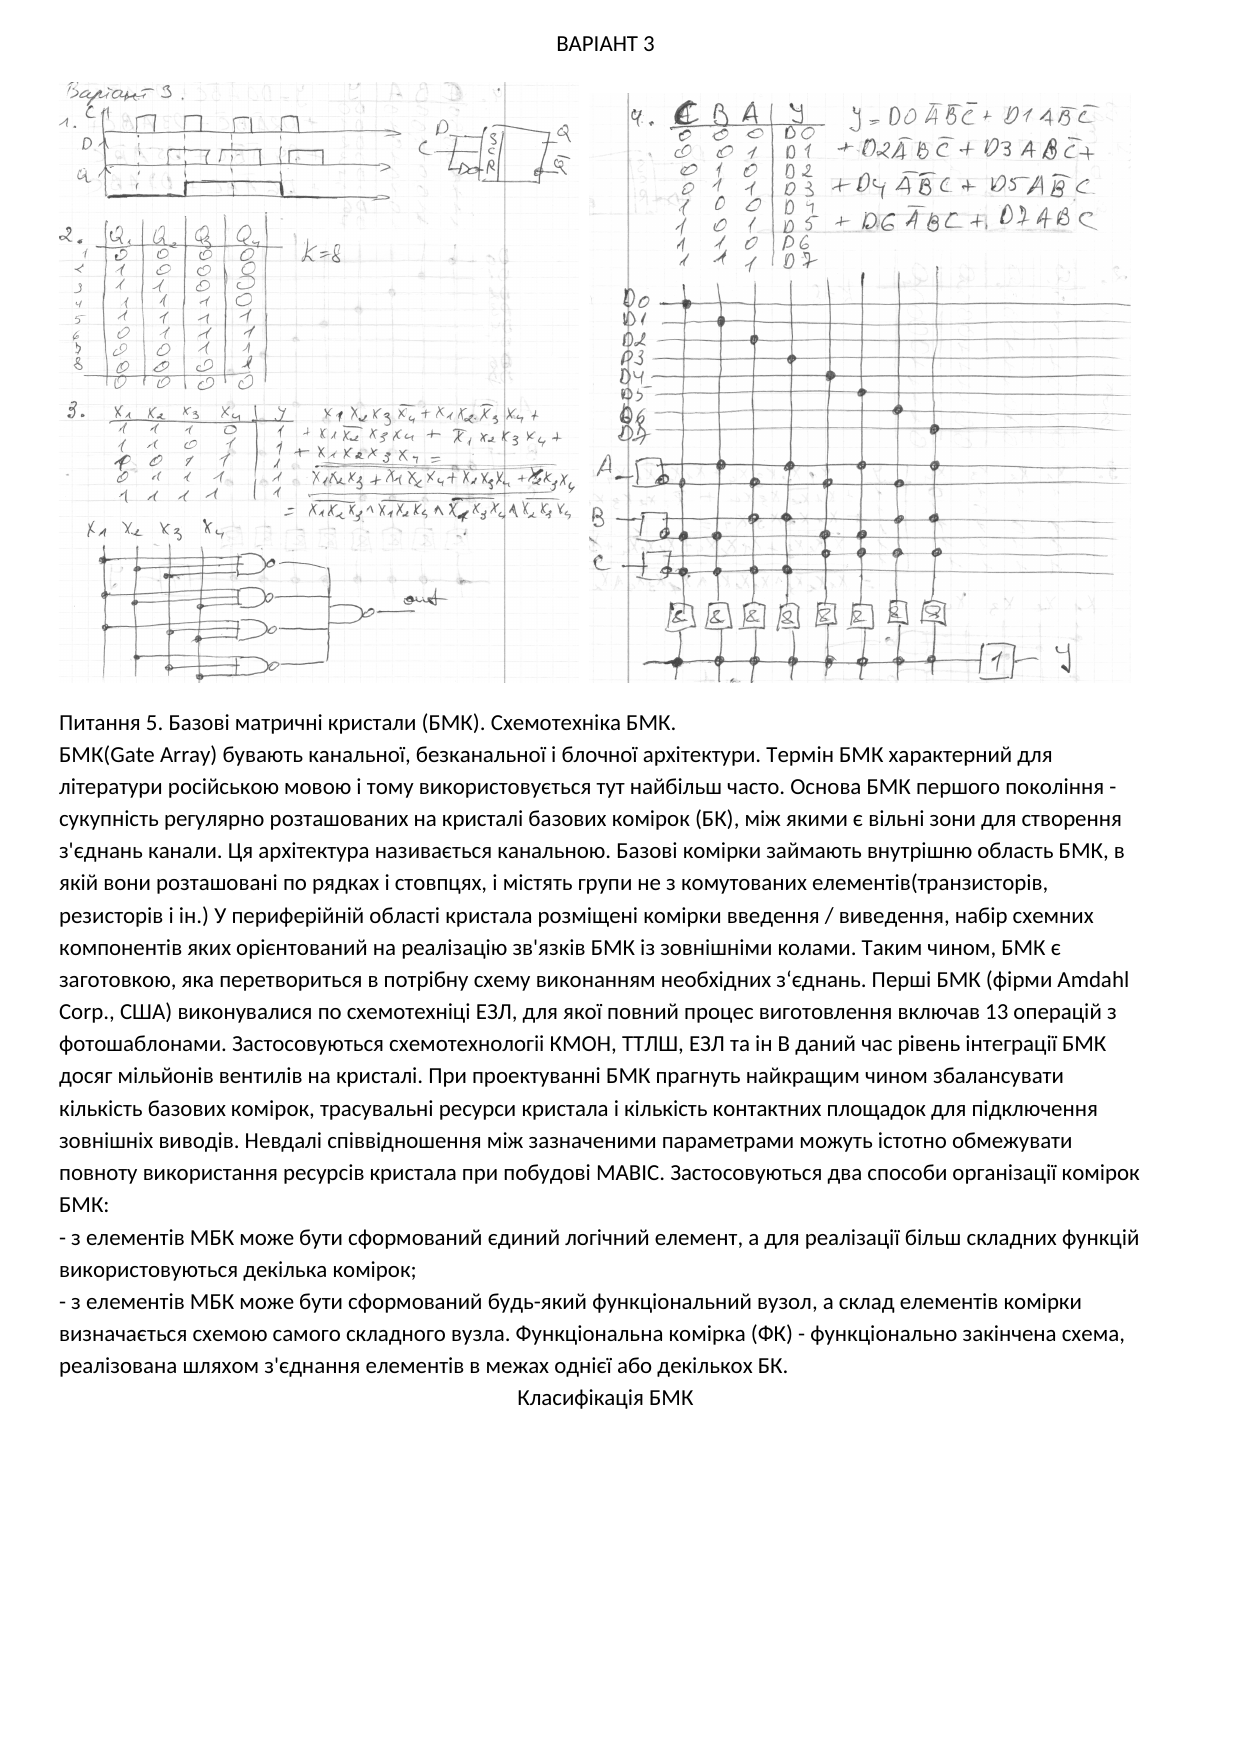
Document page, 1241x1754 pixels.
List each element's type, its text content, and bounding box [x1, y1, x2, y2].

text БМК(Gate Array) бувають канальної, безканальної і блочної архітектури. Термін БМК характерний для літератури російською мовою і тому використовується тут найбільш часто. Основа БМК першого покоління - сукупність регулярно розташованих на кристалі базових комірок (БК), між якими є вільні зони для створення з'єднань канали. Ця архітектура називається канальною. Базові комірки займають внутрішню область БМК, в якій вони розташовані по рядках і стовпцях, і містять групи не з комутованих елементів(транзисторів, резисторів і ін.) У периферійній області кристала розміщені комірки введення / виведення, набір схемних компонентів яких орієнтований на реалізацію зв'язків БМК із зовнішніми колами. Таким чином, БМК є заготовкою, яка перетвориться в потрібну схему виконанням необхідних з‘єднань. Перші БМК (фірми Amdahl Corp., США) виконувалися по схемотехніці ЕЗЛ, для якої повний процес виготовлення включав 13 операцій з фотошаблонами. Застосовуються схемотехнологіі КМОН, ТТЛШ, ЕЗЛ та ін В даний час рівень інтеграції БМК досяг мільйонів вентилів на кристалі. При проектуванні БМК прагнуть найкращим чином збалансувати кількість базових комірок, трасувальні ресурси кристала і кількість контактних площадок для підключення зовнішніх виводів. Невдалі співвідношення між зазначеними параметрами можуть істотно обмежувати повноту використання ресурсів кристала при побудові МАВІС. Застосовуються два способи організації комірок БМК: [59, 740, 1152, 1218]
picture [589, 93, 1132, 683]
text Класифікація БМК [59, 1383, 1152, 1412]
text Питання 5. Базові матричні кристали (БМК). Схемотехніка БМК. [59, 708, 1152, 736]
text - з елементів МБК може бути сформований будь-який функціональний вузол, а склад елементів комірки визначається схемою самого складного вузла. Функціональна комірка (ФК) - функціонально закінчена схема, реалізована шляхом з'єднання елементів в межах однієї або декількох БК. [59, 1287, 1152, 1379]
text - з елементів МБК може бути сформований єдиний логічний елемент, а для реалізації більш складних функцій використовуються декілька комірок; [59, 1223, 1152, 1283]
picture [58, 82, 579, 683]
text ВАРІАНТ 3 [59, 29, 1152, 58]
